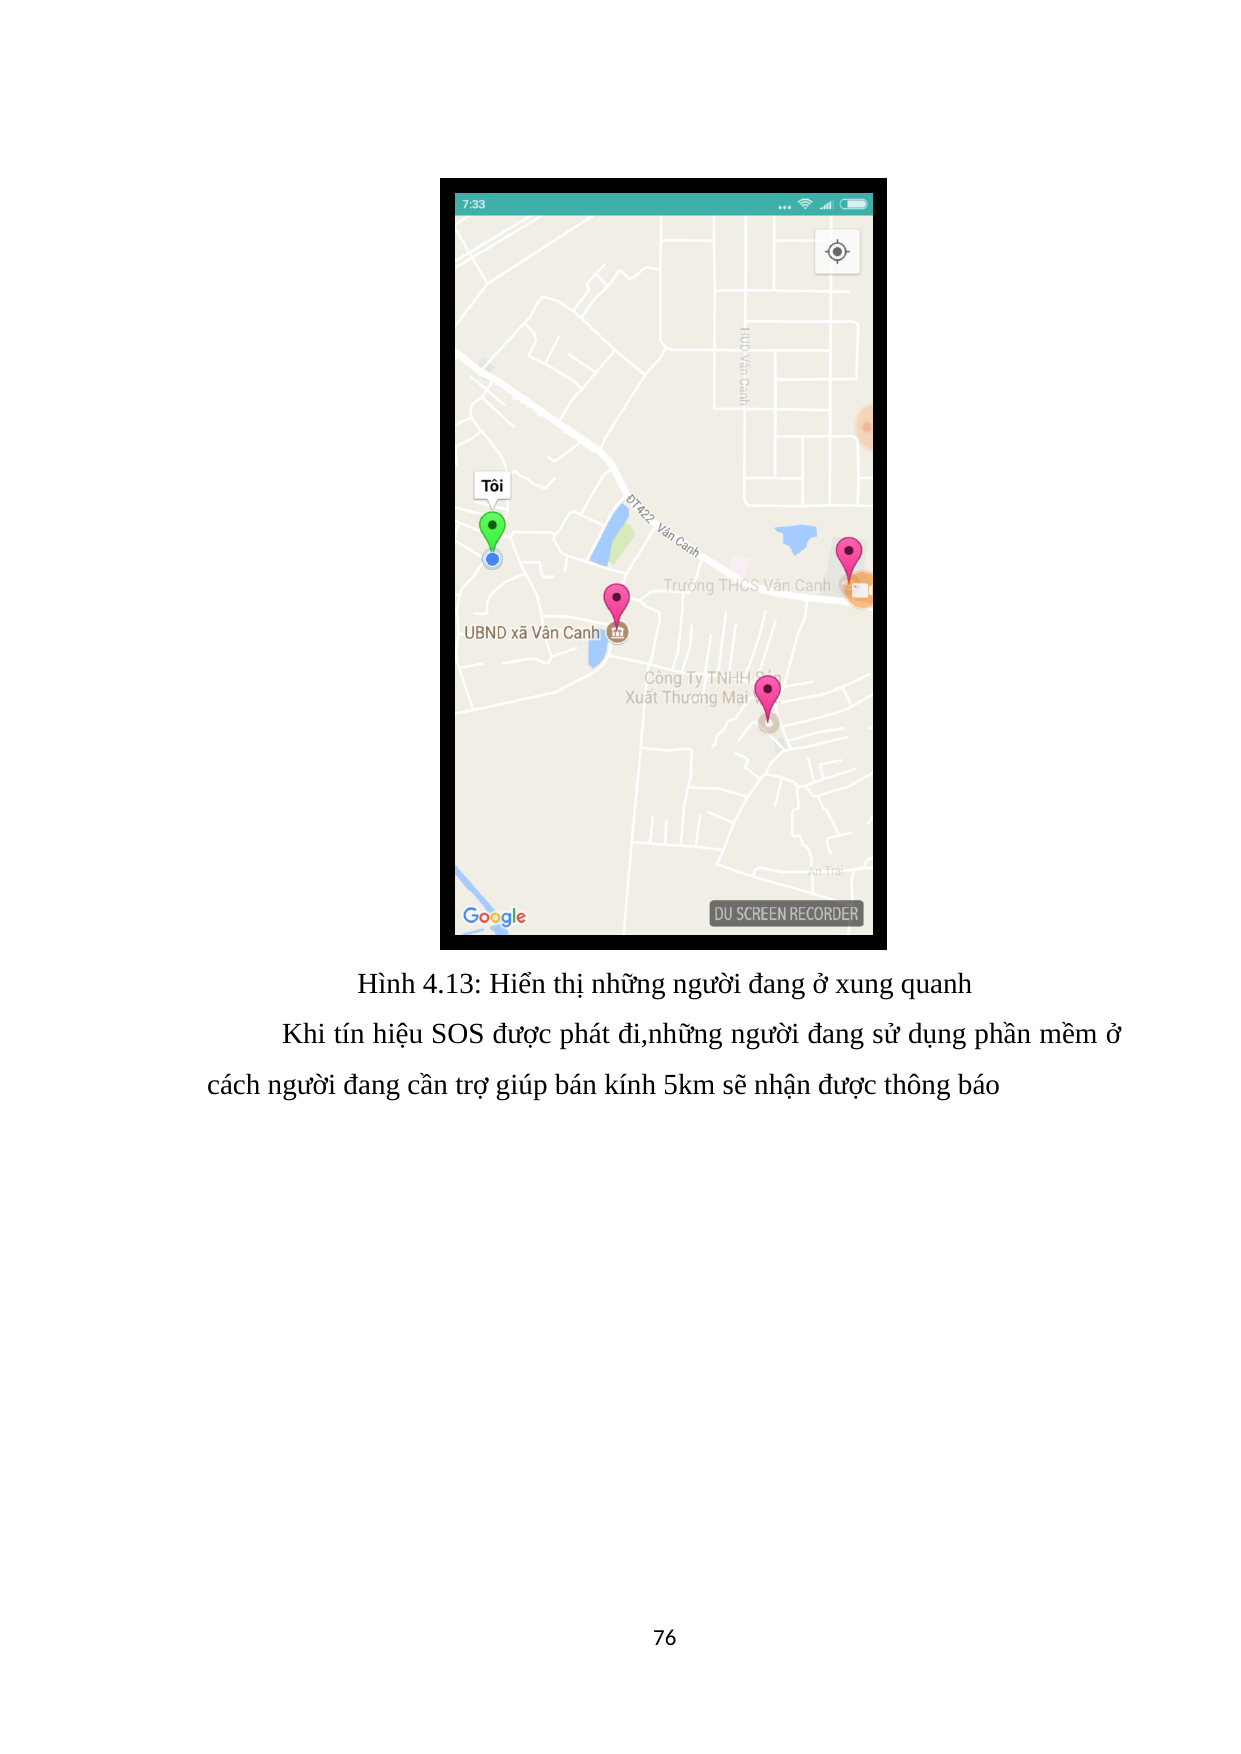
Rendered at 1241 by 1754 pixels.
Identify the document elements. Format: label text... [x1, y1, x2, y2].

text Hình 4.13: Hiển thị những người đang ở xung quanh [207, 966, 1122, 1000]
text Khi tín hiệu SOS được phát đi,những người đang sử dụng phần mềm ở cách người đang cần trợ giúp bán kính 5km sẽ nhận được thông báo [207, 1017, 1122, 1100]
picture [455, 193, 873, 935]
